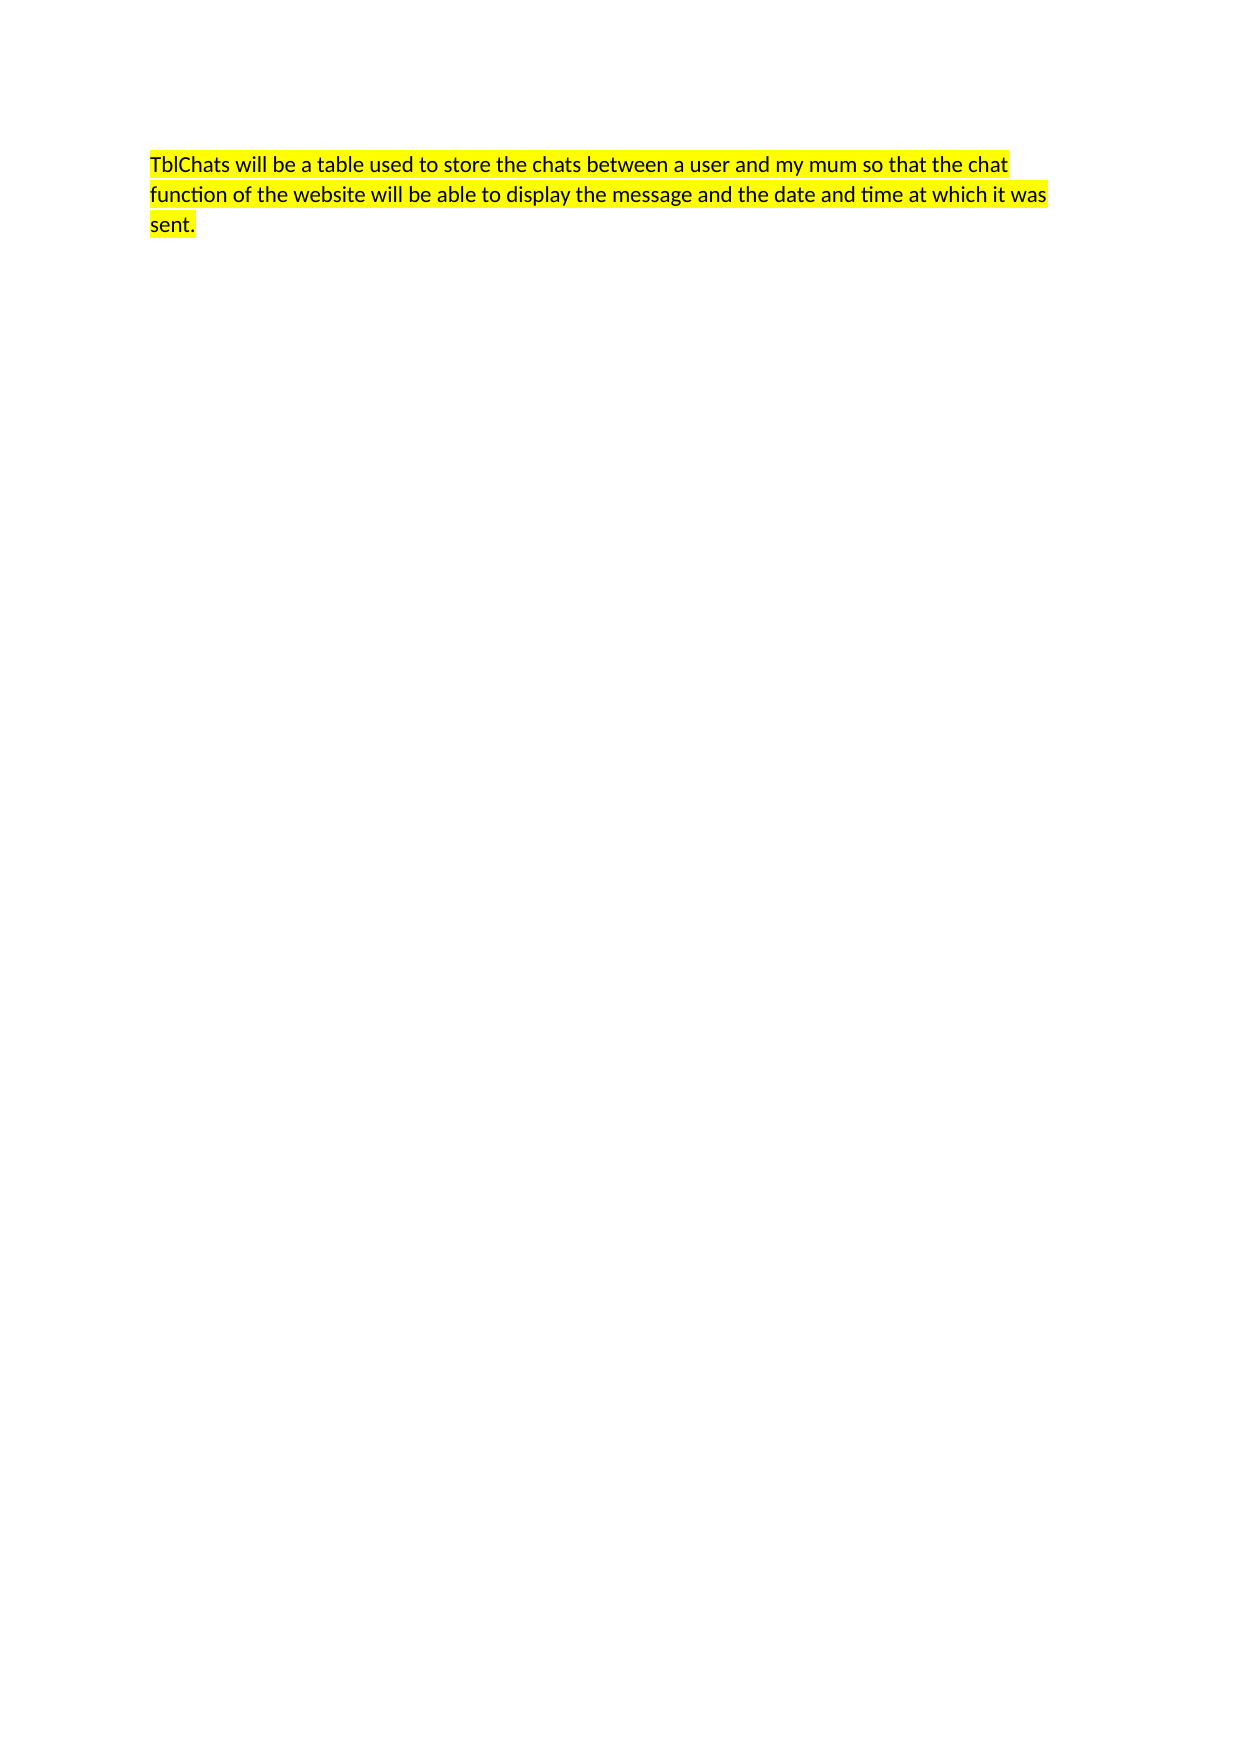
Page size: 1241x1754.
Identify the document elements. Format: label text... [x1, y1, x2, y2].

text TblChats will be a table used to store the chats between a user and my mum so that the chat function of the website will be able to display the message and the date and time at which it was sent. [150, 150, 1090, 238]
